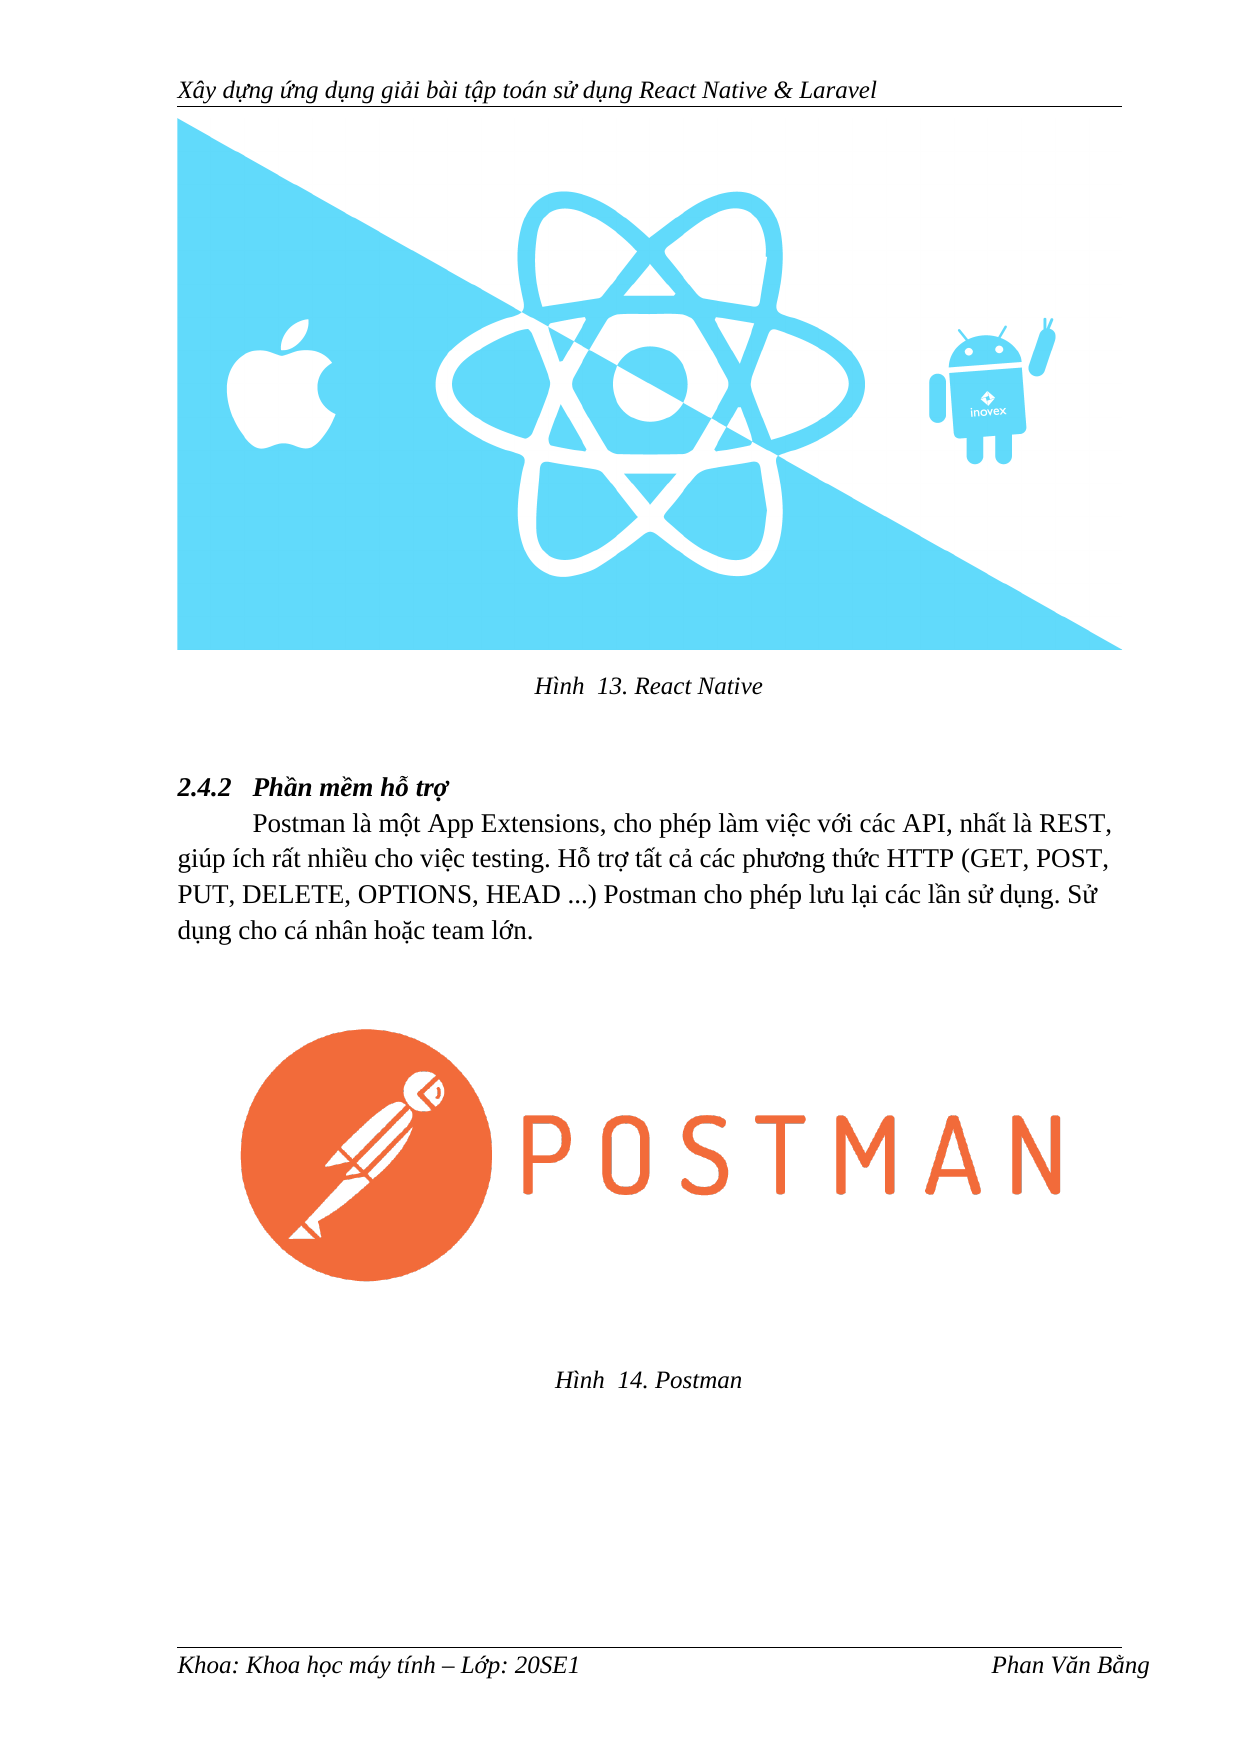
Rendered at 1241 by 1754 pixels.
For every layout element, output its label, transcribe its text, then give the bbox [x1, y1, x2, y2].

picture [177, 966, 1123, 1344]
subtitle Phần mềm hỗ trợ [177, 771, 1122, 802]
text Hình 13. React Native [177, 671, 1122, 700]
text Postman là một App Extensions, cho phép làm việc với các API, nhất là REST, giúp ích rất nhiều cho việc testing. Hỗ trợ tất cả các phương thức HTTP (GET, POST, PUT, DELETE, OPTIONS, HEAD ...) Postman cho phép lưu lại các lần sử dụng. Sử dụng cho cá nhân hoặc team lớn. [177, 807, 1122, 945]
picture [177, 118, 1123, 650]
text Hình 14. Postman [177, 1365, 1122, 1393]
